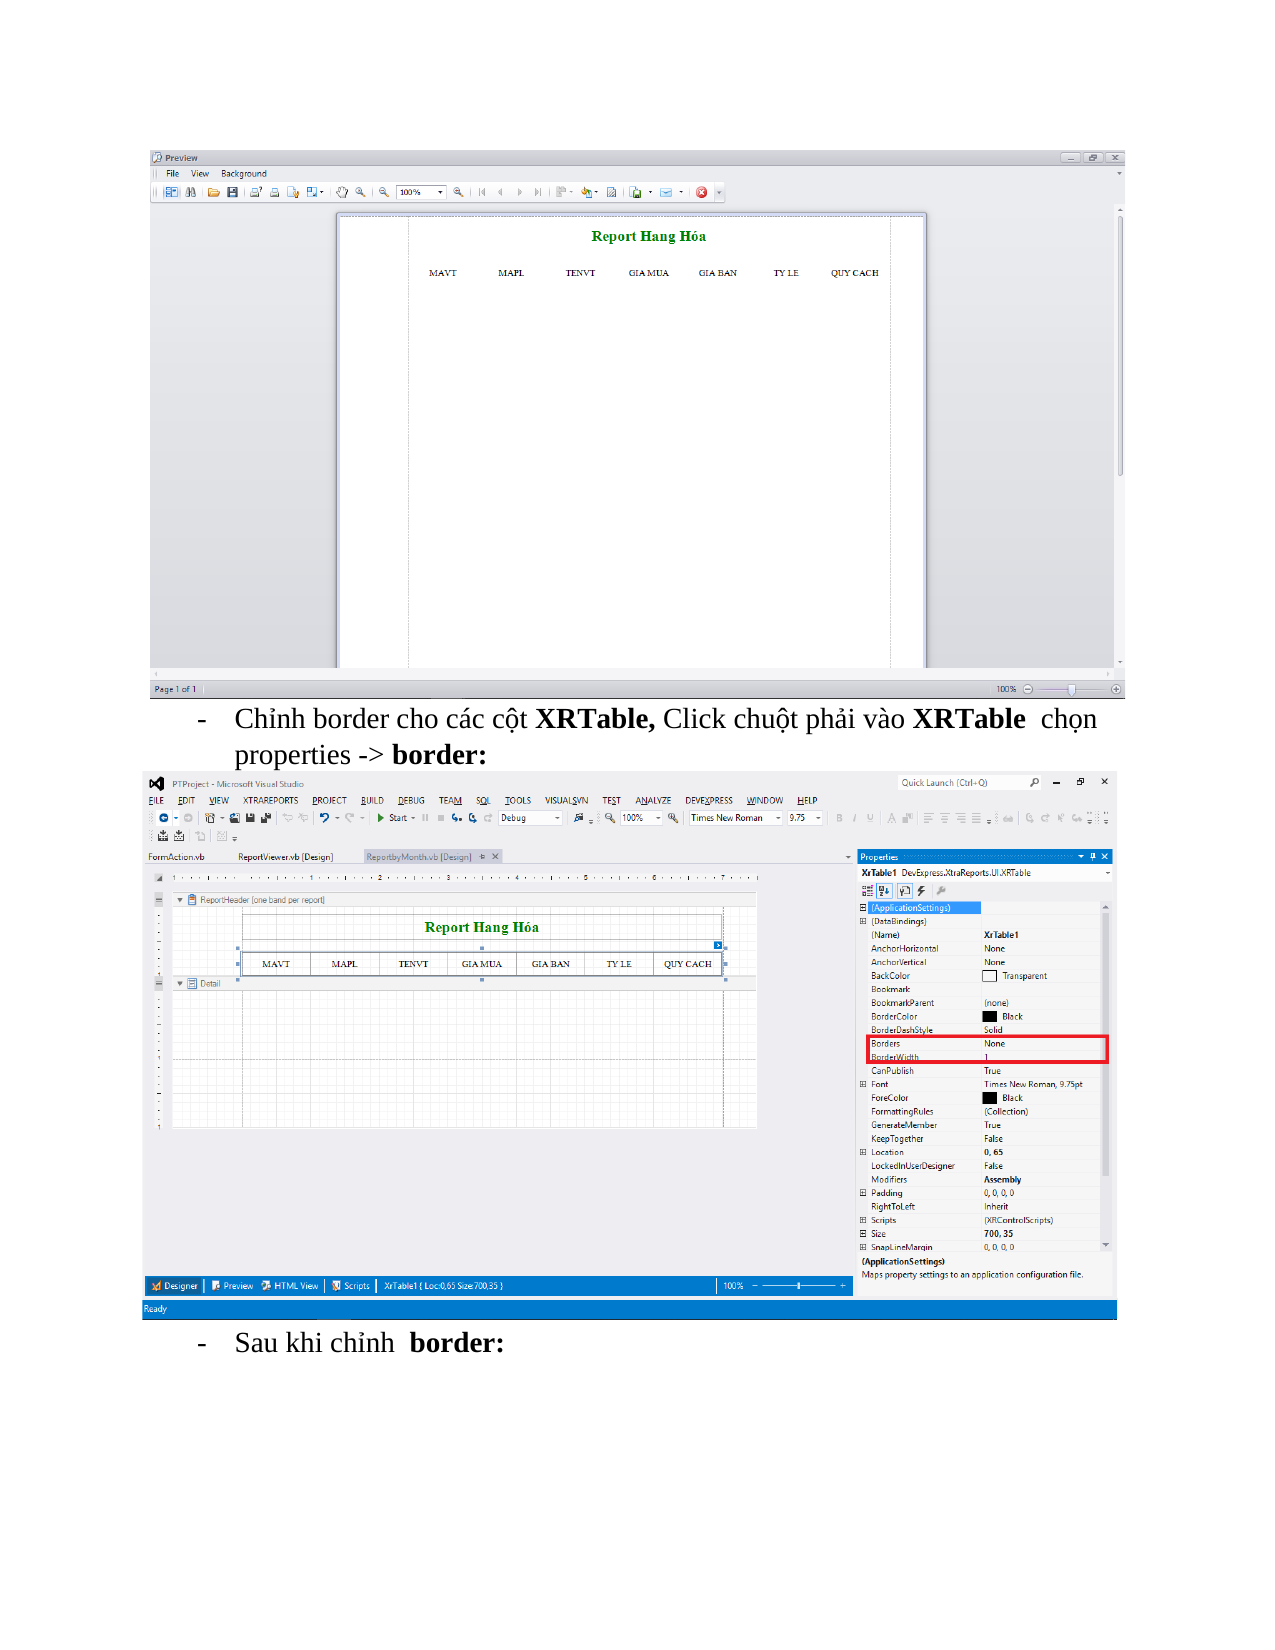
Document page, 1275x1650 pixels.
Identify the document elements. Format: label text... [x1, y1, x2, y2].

list Chỉnh border cho các cột XRTable, Click chuột phải vào XRTable chọn properties -> border: [197, 699, 1125, 771]
picture [142, 771, 1118, 1320]
picture [150, 150, 1125, 699]
